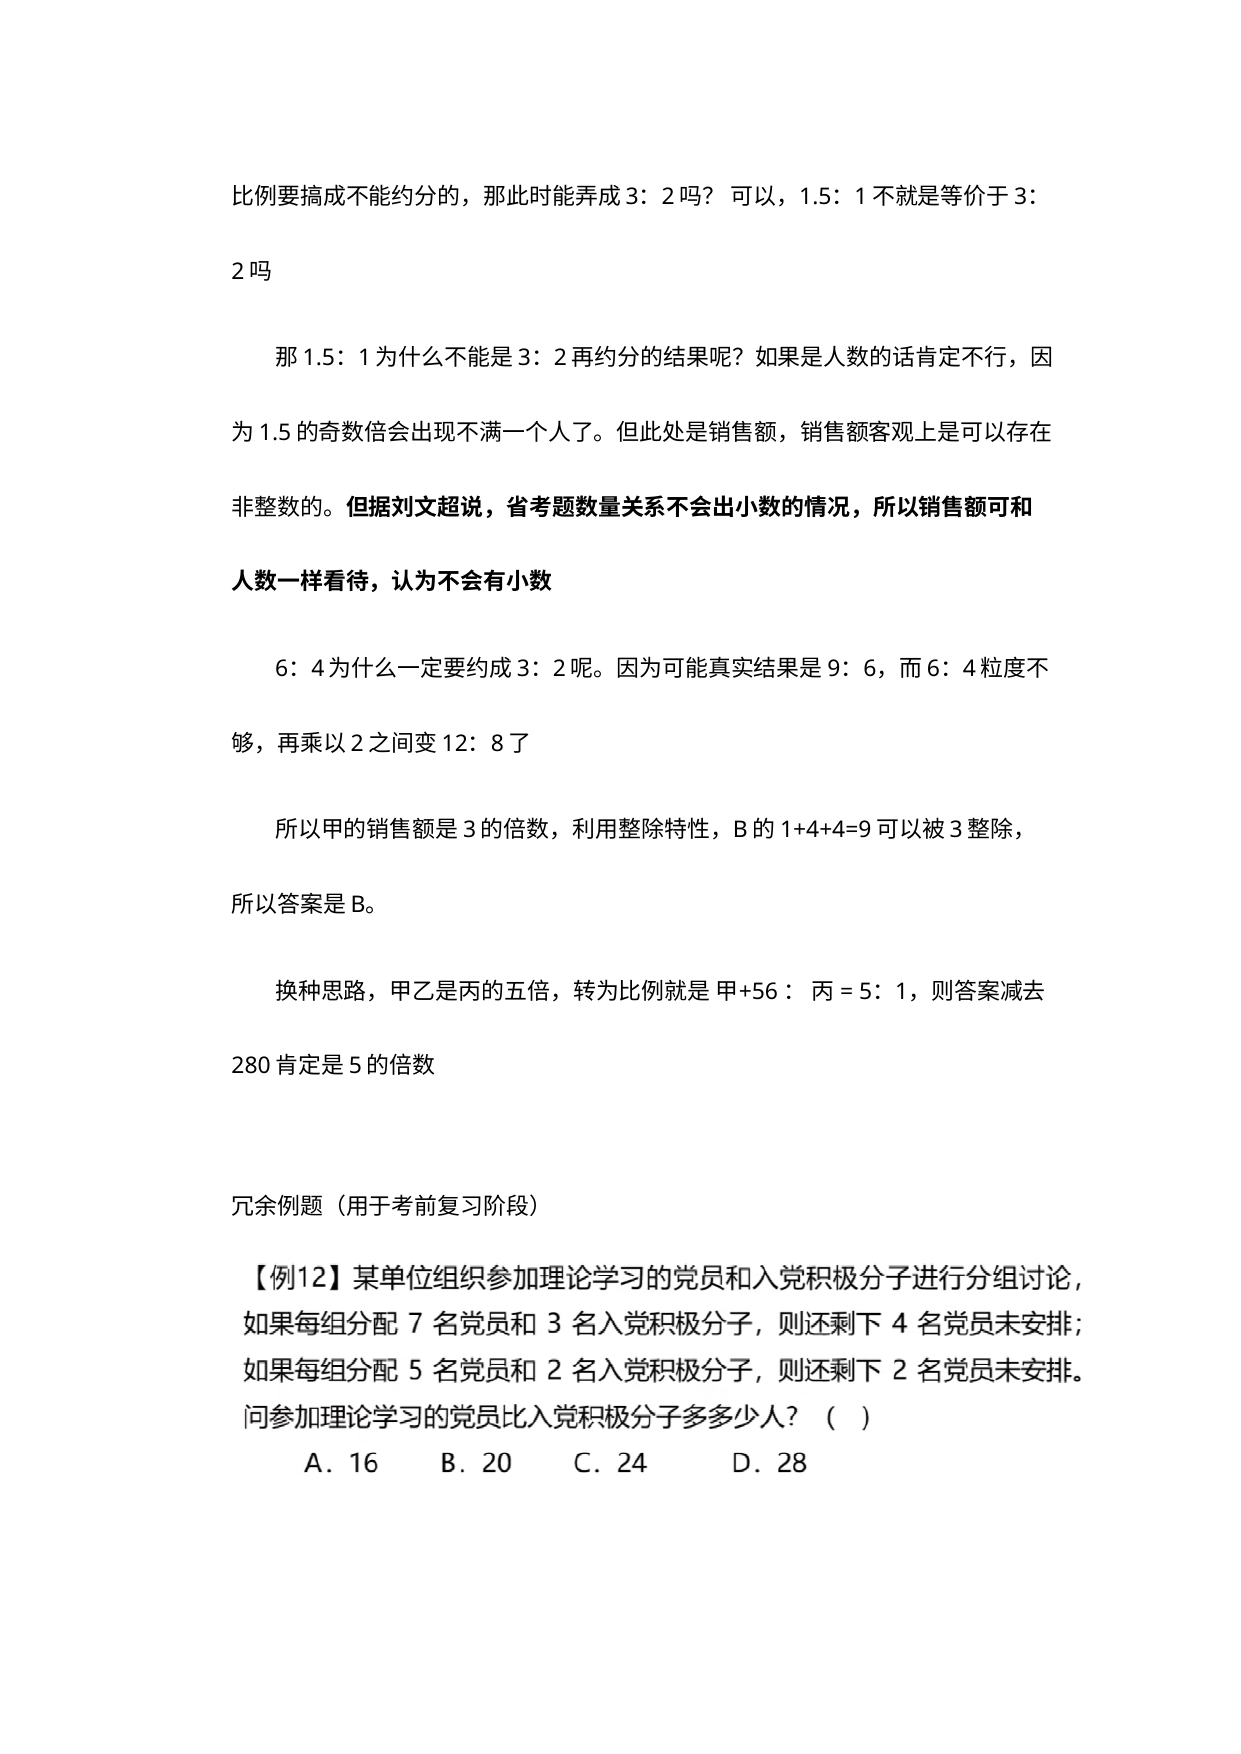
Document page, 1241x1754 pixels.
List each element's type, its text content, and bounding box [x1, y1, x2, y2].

picture [231, 1261, 1096, 1483]
text 那1.5：1为什么不能是3：2再约分的结果呢？如果是人数的话肯定不行，因为1.5的奇数倍会出现不满一个人了。但此处是销售额，销售额客观上是可以存在非整数的。但据刘文超说，省考题数量关系不会出小数的情况，所以销售额可和人数一样看待，认为不会有小数 [231, 323, 1053, 612]
text 所以甲的销售额是3的倍数，利用整除特性，B的1+4+4=9可以被3整除，所以答案是B。 [231, 795, 1053, 935]
text 换种思路，甲乙是丙的五倍，转为比例就是 甲+56 ： 丙 = 5：1，则答案减去280肯定是5的倍数 [231, 957, 1053, 1096]
text 6：4为什么一定要约成3：2呢。因为可能真实结果是9：6，而6：4粒度不够，再乘以2之间变12：8了 [231, 634, 1053, 774]
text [231, 162, 1053, 302]
text 冗余例题（用于考前复习阶段） [187, 1172, 1053, 1237]
